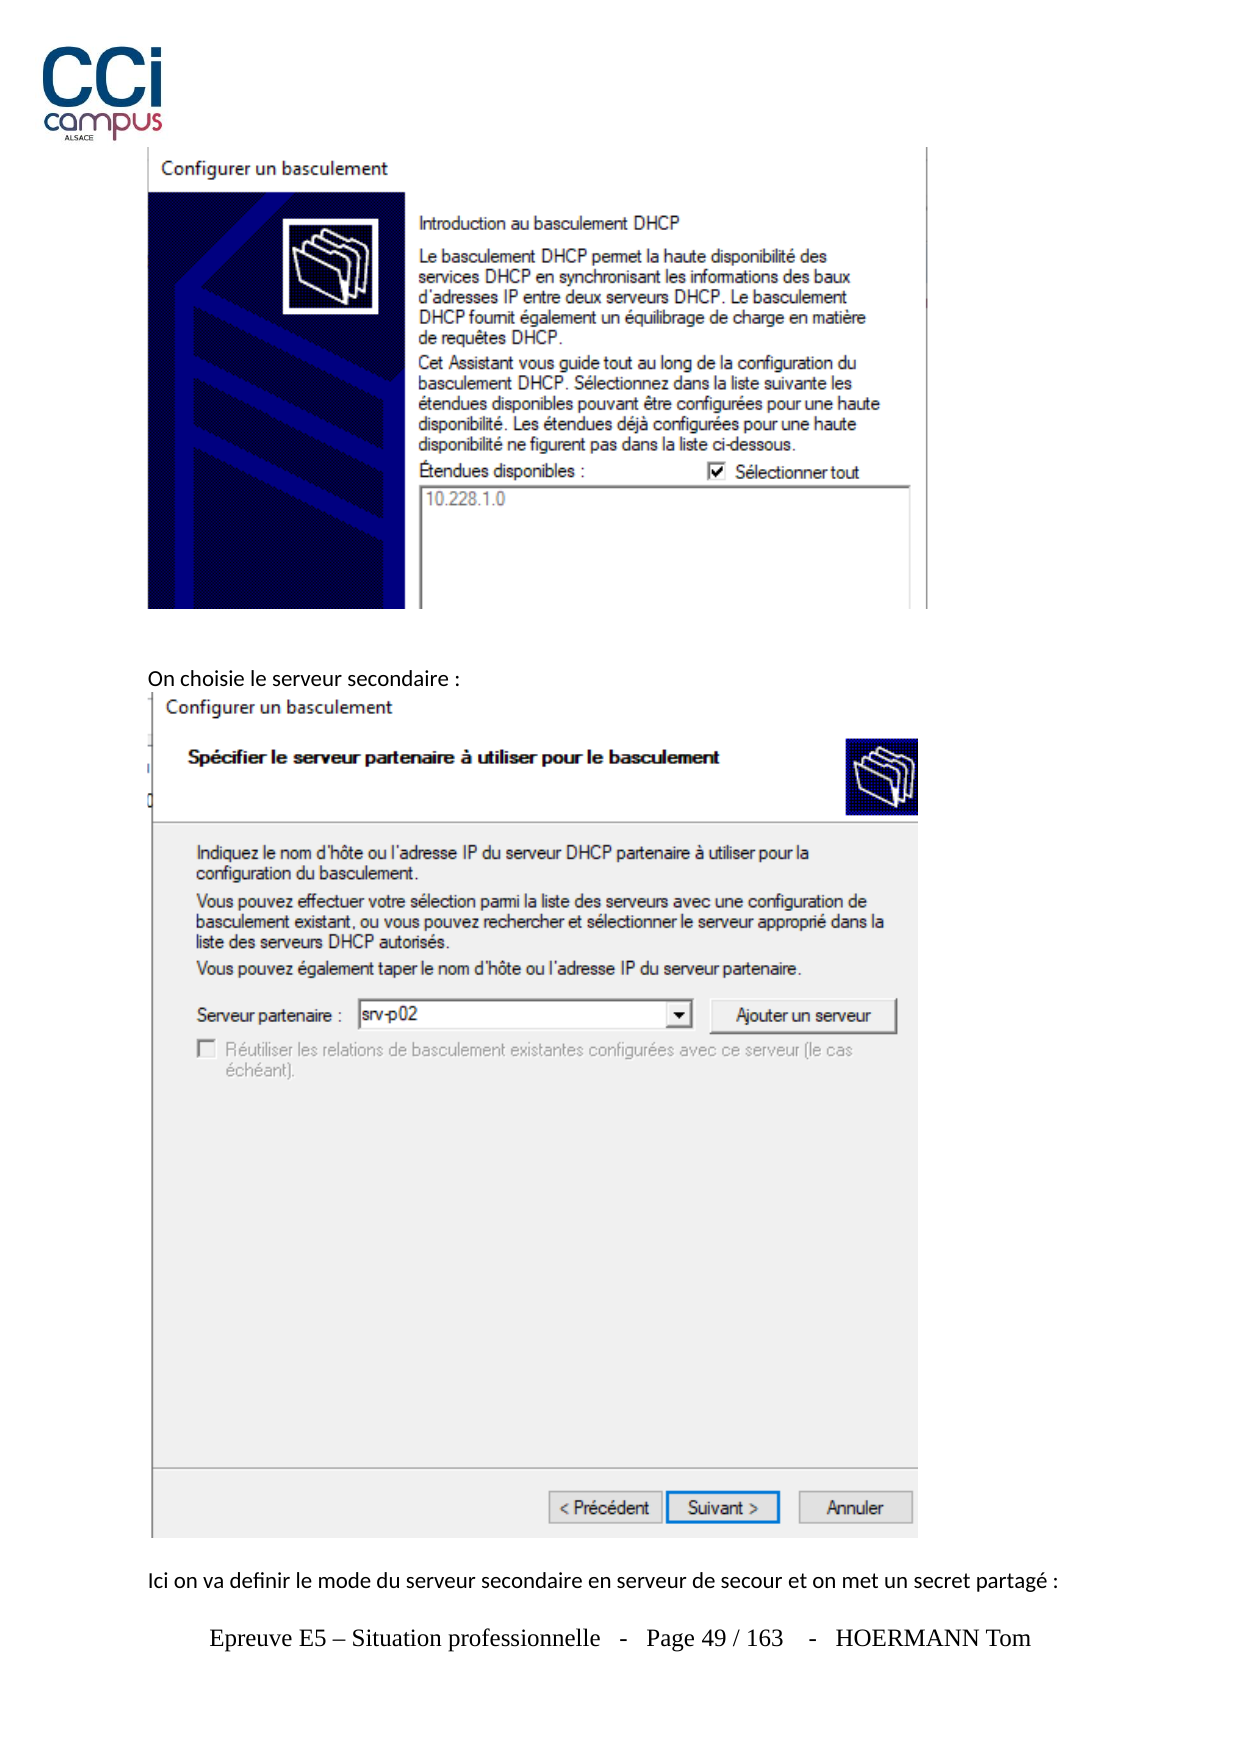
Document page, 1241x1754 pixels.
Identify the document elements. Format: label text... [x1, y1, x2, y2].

text On choisie le serveur secondaire : [148, 664, 1093, 693]
picture [35, 26, 928, 609]
text Ici on va definir le mode du serveur secondaire en serveur de secour et on met un secret partagé : [148, 1566, 1093, 1594]
picture [147, 692, 918, 1538]
